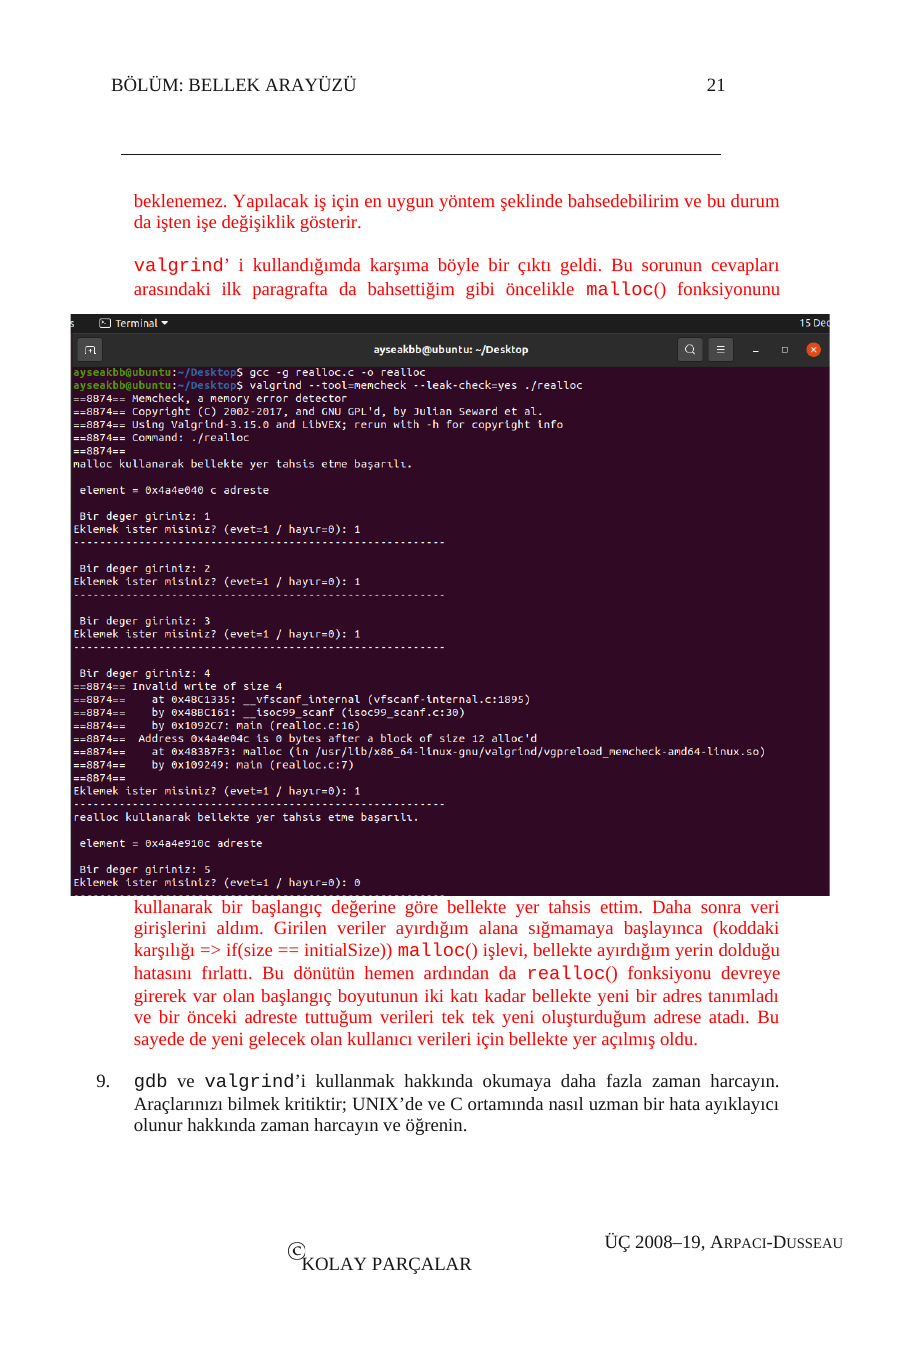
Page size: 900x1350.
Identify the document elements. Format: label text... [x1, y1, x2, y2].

picture [287, 1241, 306, 1260]
picture [70, 314, 830, 896]
list gdb ve valgrind’i kullanmak hakkında okumaya daha fazla zaman harcayın. Araçlarınızı bilmek kritiktir; UNIX’de ve C ortamında nasıl uzman bir hata ayıklayıcı olunur hakkında zaman harcayın ve öğrenin. [96, 1069, 780, 1136]
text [133, 189, 780, 233]
text valgrind’ i kullandığımda karşıma böyle bir çıktı geldi. Bu sorunun cevapları arasındaki ilk paragrafta da bahsettiğim gibi öncelikle malloc() fonksiyonunu kullanarak bir başlangıç değerine göre bellekte yer tahsis ettim. Daha sonra veri girişlerini aldım. Girilen veriler ayırdığım alana sığmamaya başlayınca (koddaki karşılığı => if(size == initialSize)) malloc() işlevi, bellekte ayırdığım yerin dolduğu hatasını fırlattı. Bu dönütün hemen ardından da realloc() fonksiyonu devreye girerek var olan başlangıç boyutunun iki katı kadar bellekte yeni bir adres tanımladı ve bir önceki adreste tuttuğum verileri tek tek yeni oluşturduğum adrese atadı. Bu sayede de yeni gelecek olan kullanıcı verileri için bellekte yer açılmış oldu. [133, 896, 780, 1049]
